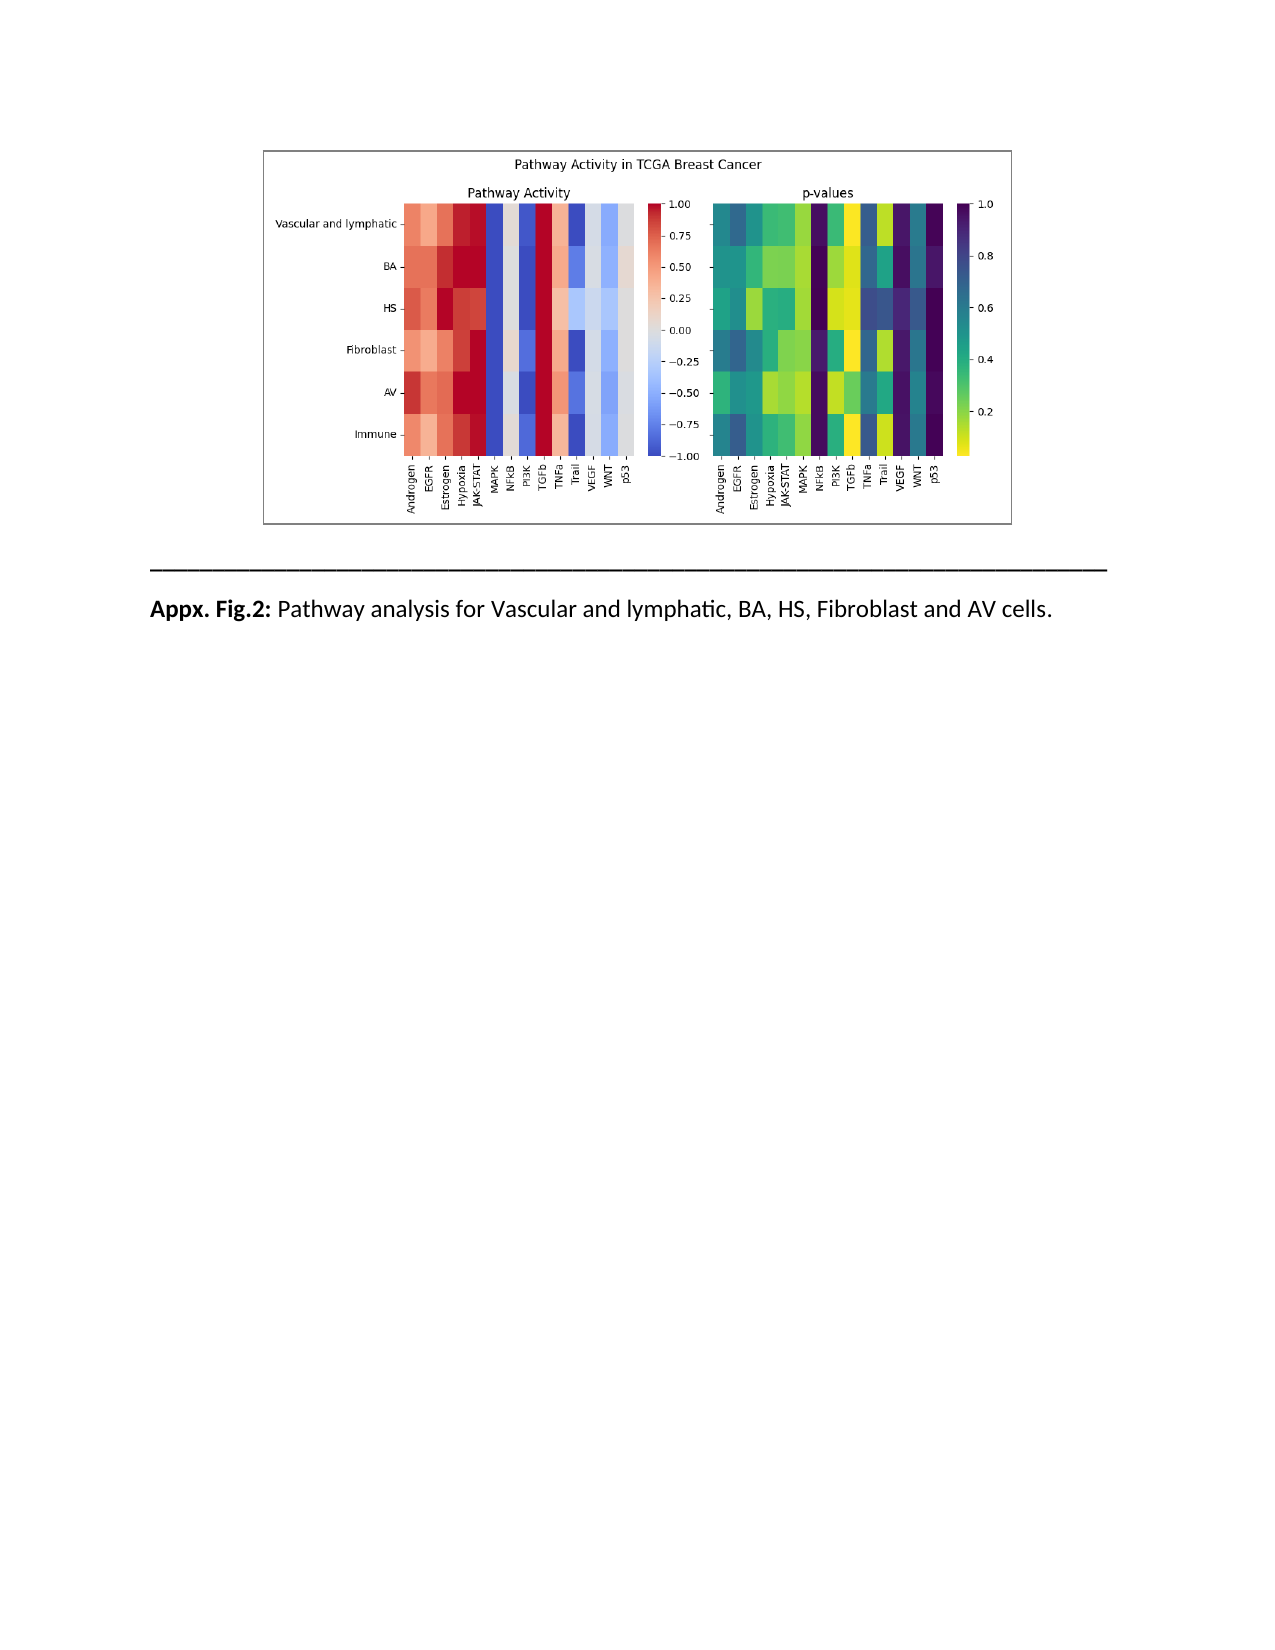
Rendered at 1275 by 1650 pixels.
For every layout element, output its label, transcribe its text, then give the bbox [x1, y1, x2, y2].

text _____________________________________________________________________________ [150, 544, 1125, 574]
text Appx. Fig.2: Pathway analysis for Vascular and lymphatic, BA, HS, Fibroblast and AV cells. [150, 593, 1125, 624]
